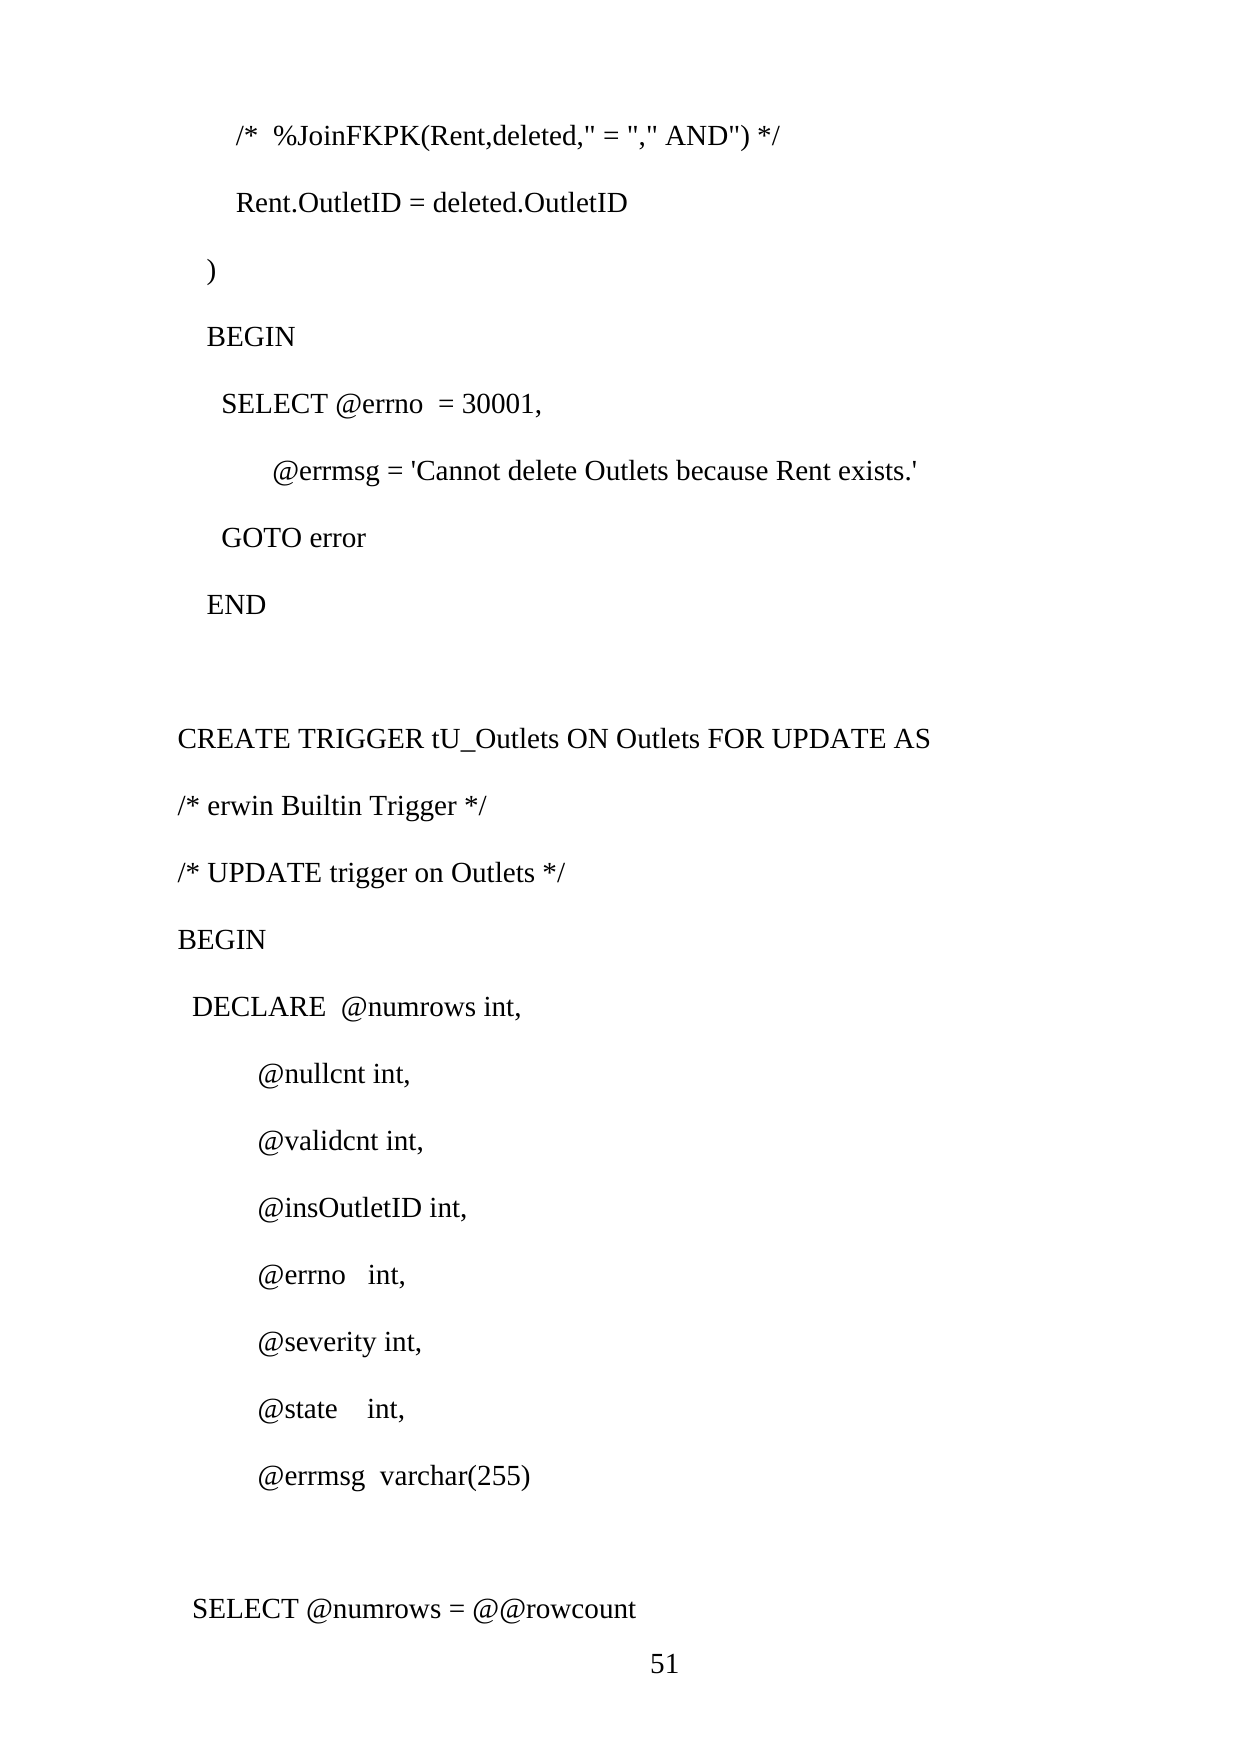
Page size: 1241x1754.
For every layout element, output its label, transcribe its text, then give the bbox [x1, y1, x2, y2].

text /* erwin Builtin Trigger */ [177, 788, 1152, 821]
text @validcnt int, [177, 1123, 1152, 1156]
text /* %JoinFKPK(Rent,deleted," = "," AND") */ [177, 118, 1152, 152]
text @errno int, [177, 1257, 1152, 1290]
text ) [177, 252, 1152, 286]
text /* UPDATE trigger on Outlets */ [177, 855, 1152, 888]
text @errmsg varchar(255) [177, 1458, 1152, 1491]
text BEGIN [177, 319, 1152, 353]
text SELECT @errno = 30001, [177, 386, 1152, 419]
text END [177, 587, 1152, 621]
text Rent.OutletID = deleted.OutletID [177, 185, 1152, 219]
text @insOutletID int, [177, 1190, 1152, 1223]
text SELECT @numrows = @@rowcount [177, 1592, 1152, 1625]
text CREATE TRIGGER tU_Outlets ON Outlets FOR UPDATE AS [177, 721, 1152, 754]
text @state int, [177, 1391, 1152, 1424]
text DECLARE @numrows int, [177, 989, 1152, 1022]
text @errmsg = 'Cannot delete Outlets because Rent exists.' [177, 453, 1152, 487]
text @severity int, [177, 1324, 1152, 1357]
text BEGIN [177, 922, 1152, 955]
text @nullcnt int, [177, 1056, 1152, 1089]
text GOTO error [177, 520, 1152, 553]
